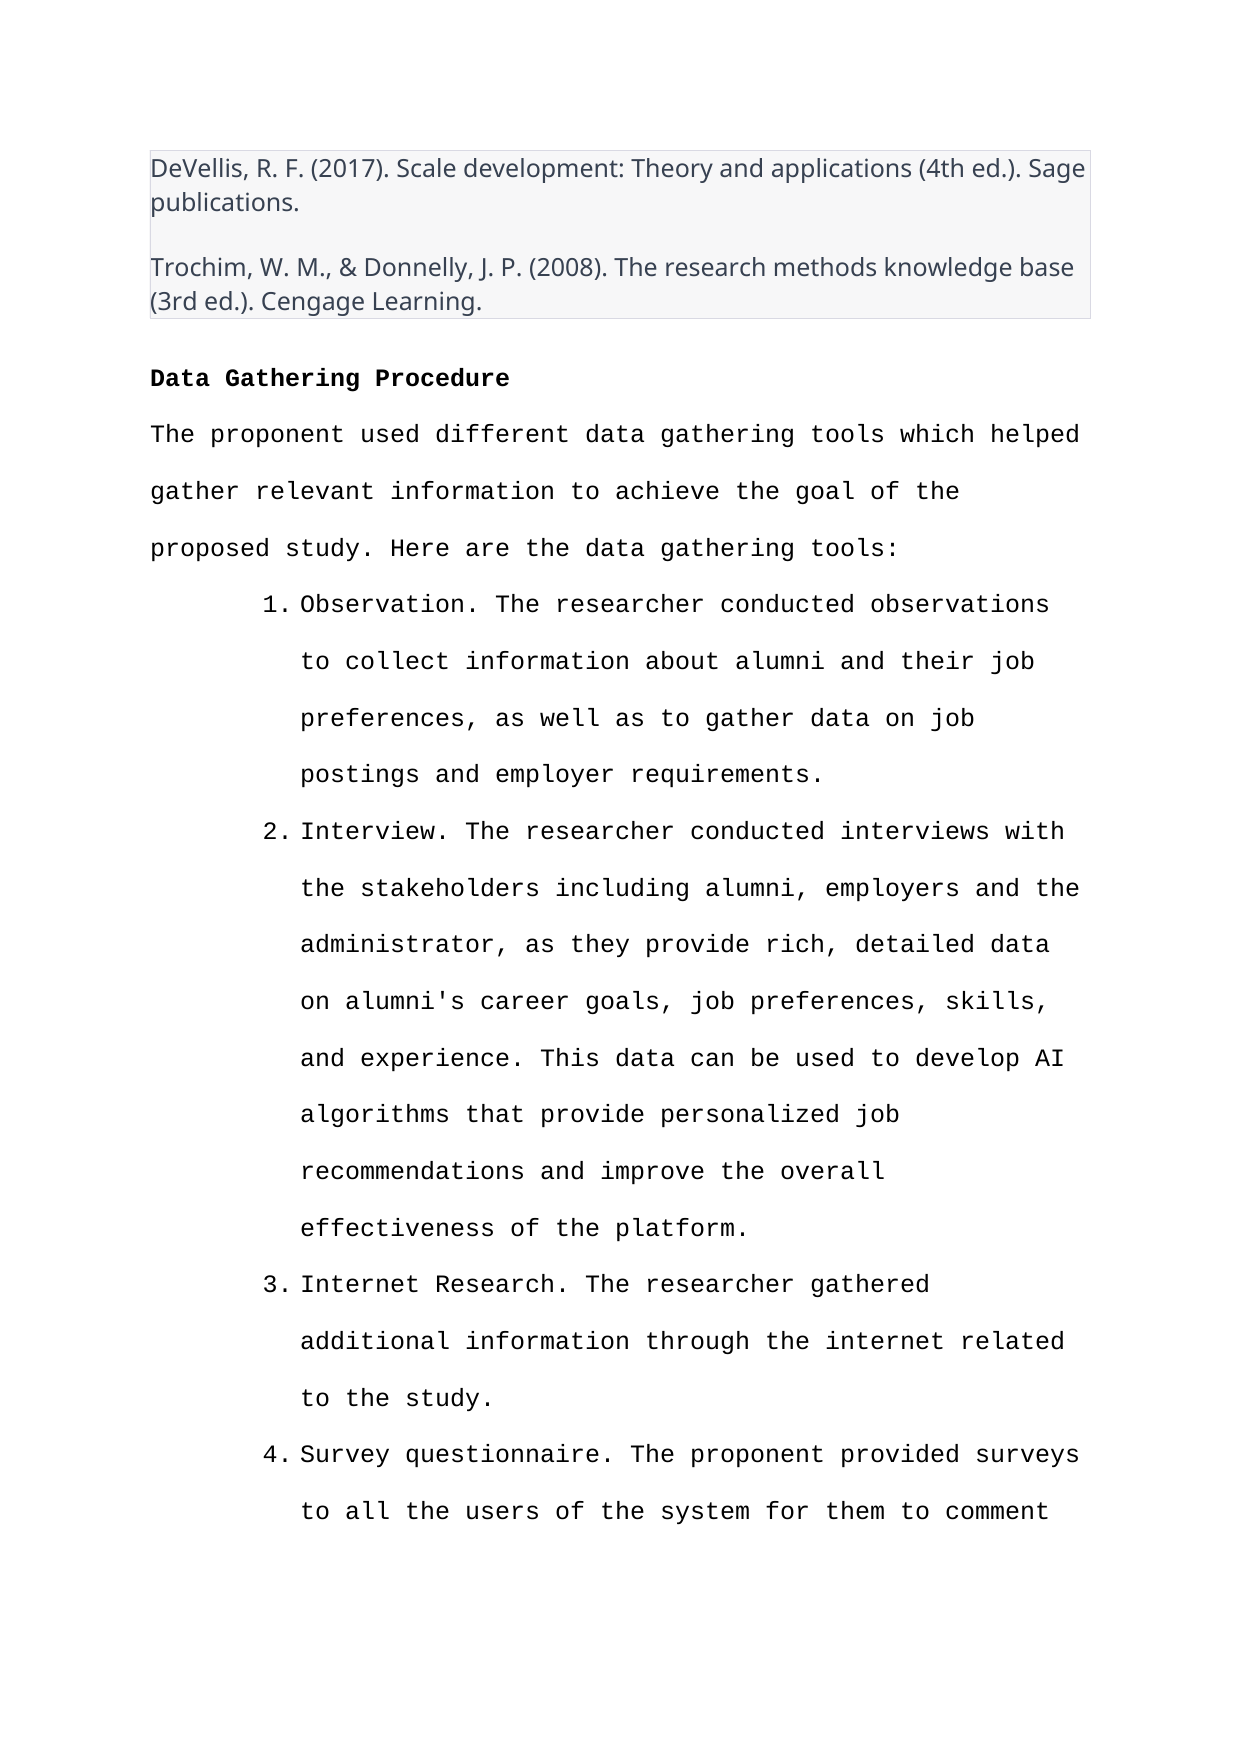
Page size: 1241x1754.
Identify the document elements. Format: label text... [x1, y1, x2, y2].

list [262, 1442, 1090, 1527]
list Observation. The researcher conducted observations to collect information about alumni and their job preferences, as well as to gather data on job postings and employer requirements. [262, 592, 1090, 790]
text DeVellis, R. F. (2017). Scale development: Theory and applications (4th ed.). Sage publications. [151, 151, 1090, 219]
list Interview. The researcher conducted interviews with the stakeholders including alumni, employers and the administrator, as they provide rich, detailed data on alumni's career goals, job preferences, skills, and experience. This data can be used to develop AI algorithms that provide personalized job recommendations and improve the overall effectiveness of the platform. [262, 819, 1090, 1244]
list Internet Research. The researcher gathered additional information through the internet related to the study. [262, 1272, 1090, 1414]
text Data Gathering Procedure [150, 365, 1090, 394]
text The proponent used different data gathering tools which helped gather relevant information to achieve the goal of the proposed study. Here are the data gathering tools: [150, 422, 1090, 564]
text Trochim, W. M., & Donnelly, J. P. (2008). The research methods knowledge base (3rd ed.). Cengage Learning. [151, 249, 1090, 318]
